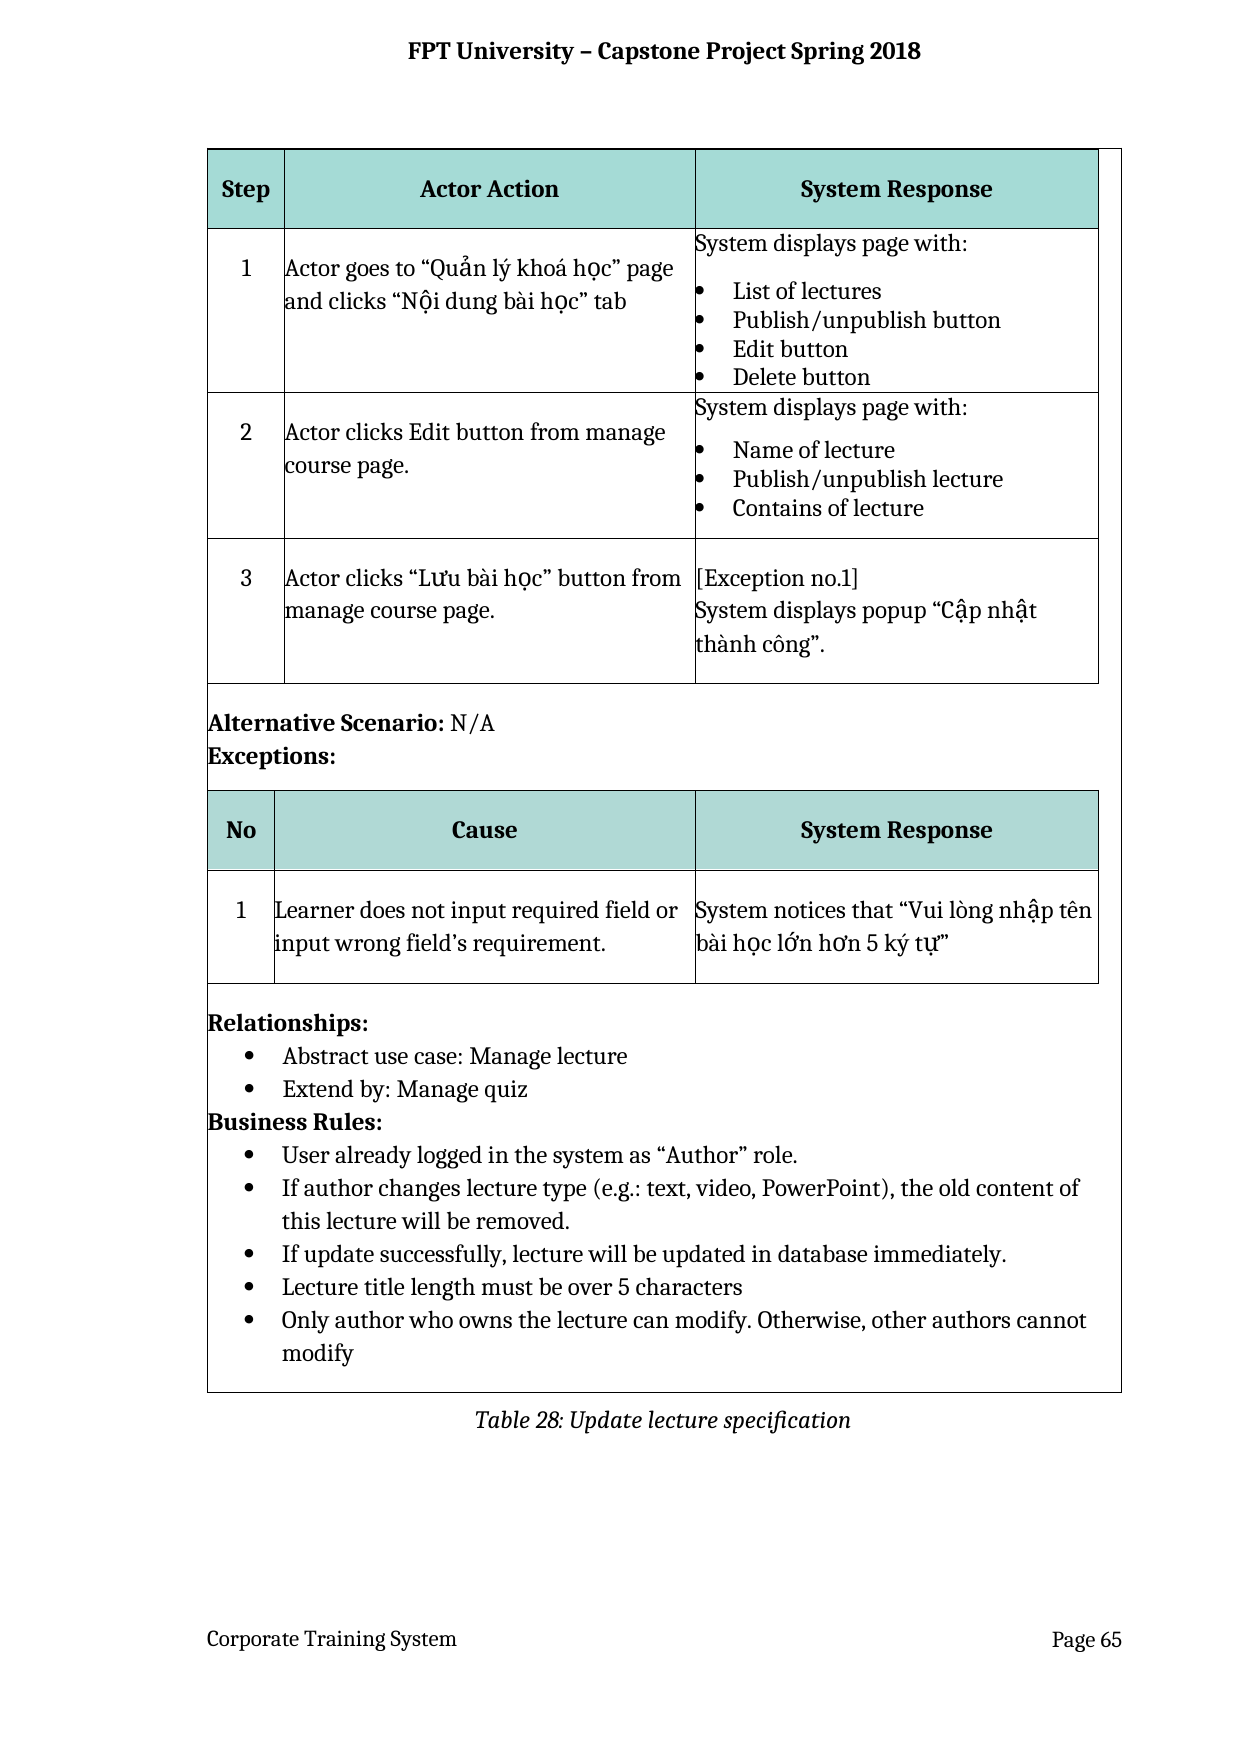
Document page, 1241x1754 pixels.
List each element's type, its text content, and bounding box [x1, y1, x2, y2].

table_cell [208, 149, 1121, 1392]
